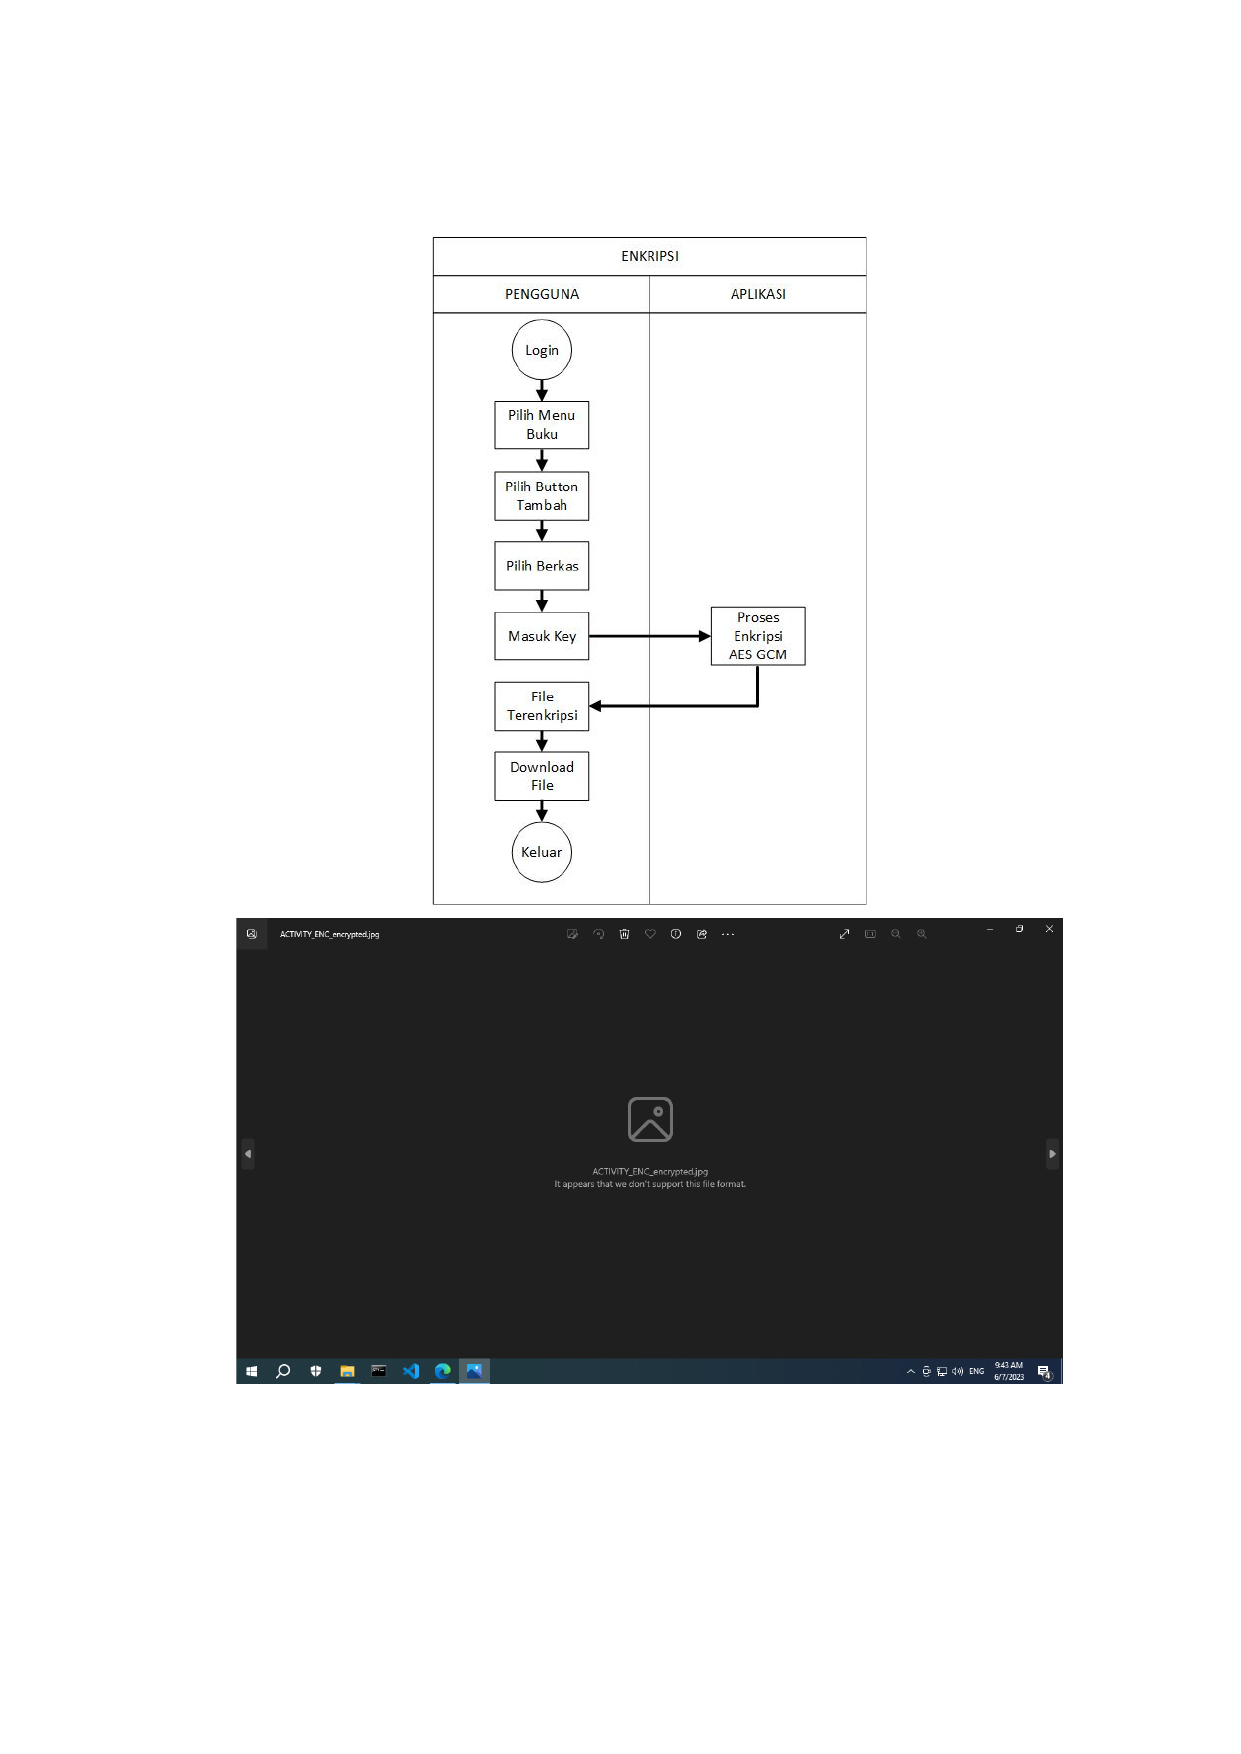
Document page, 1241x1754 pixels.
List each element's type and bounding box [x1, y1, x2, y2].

picture [432, 236, 867, 905]
picture [236, 918, 1063, 1384]
